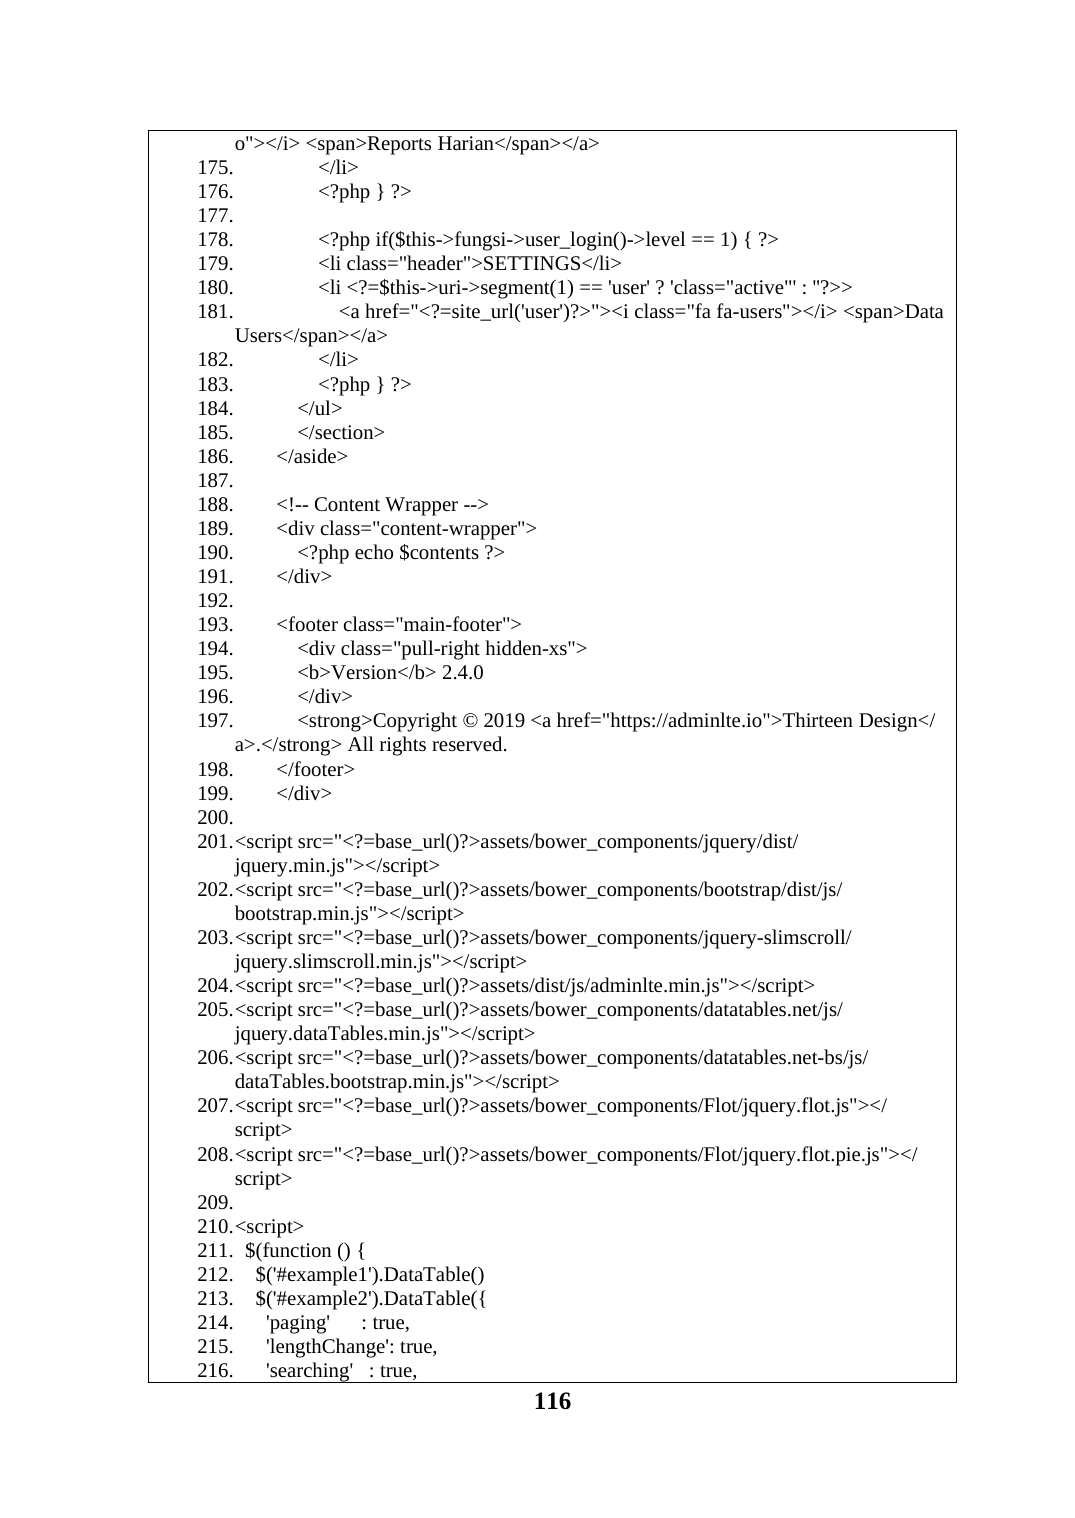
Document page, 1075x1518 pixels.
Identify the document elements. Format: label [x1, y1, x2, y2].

table_header [149, 131, 956, 1382]
